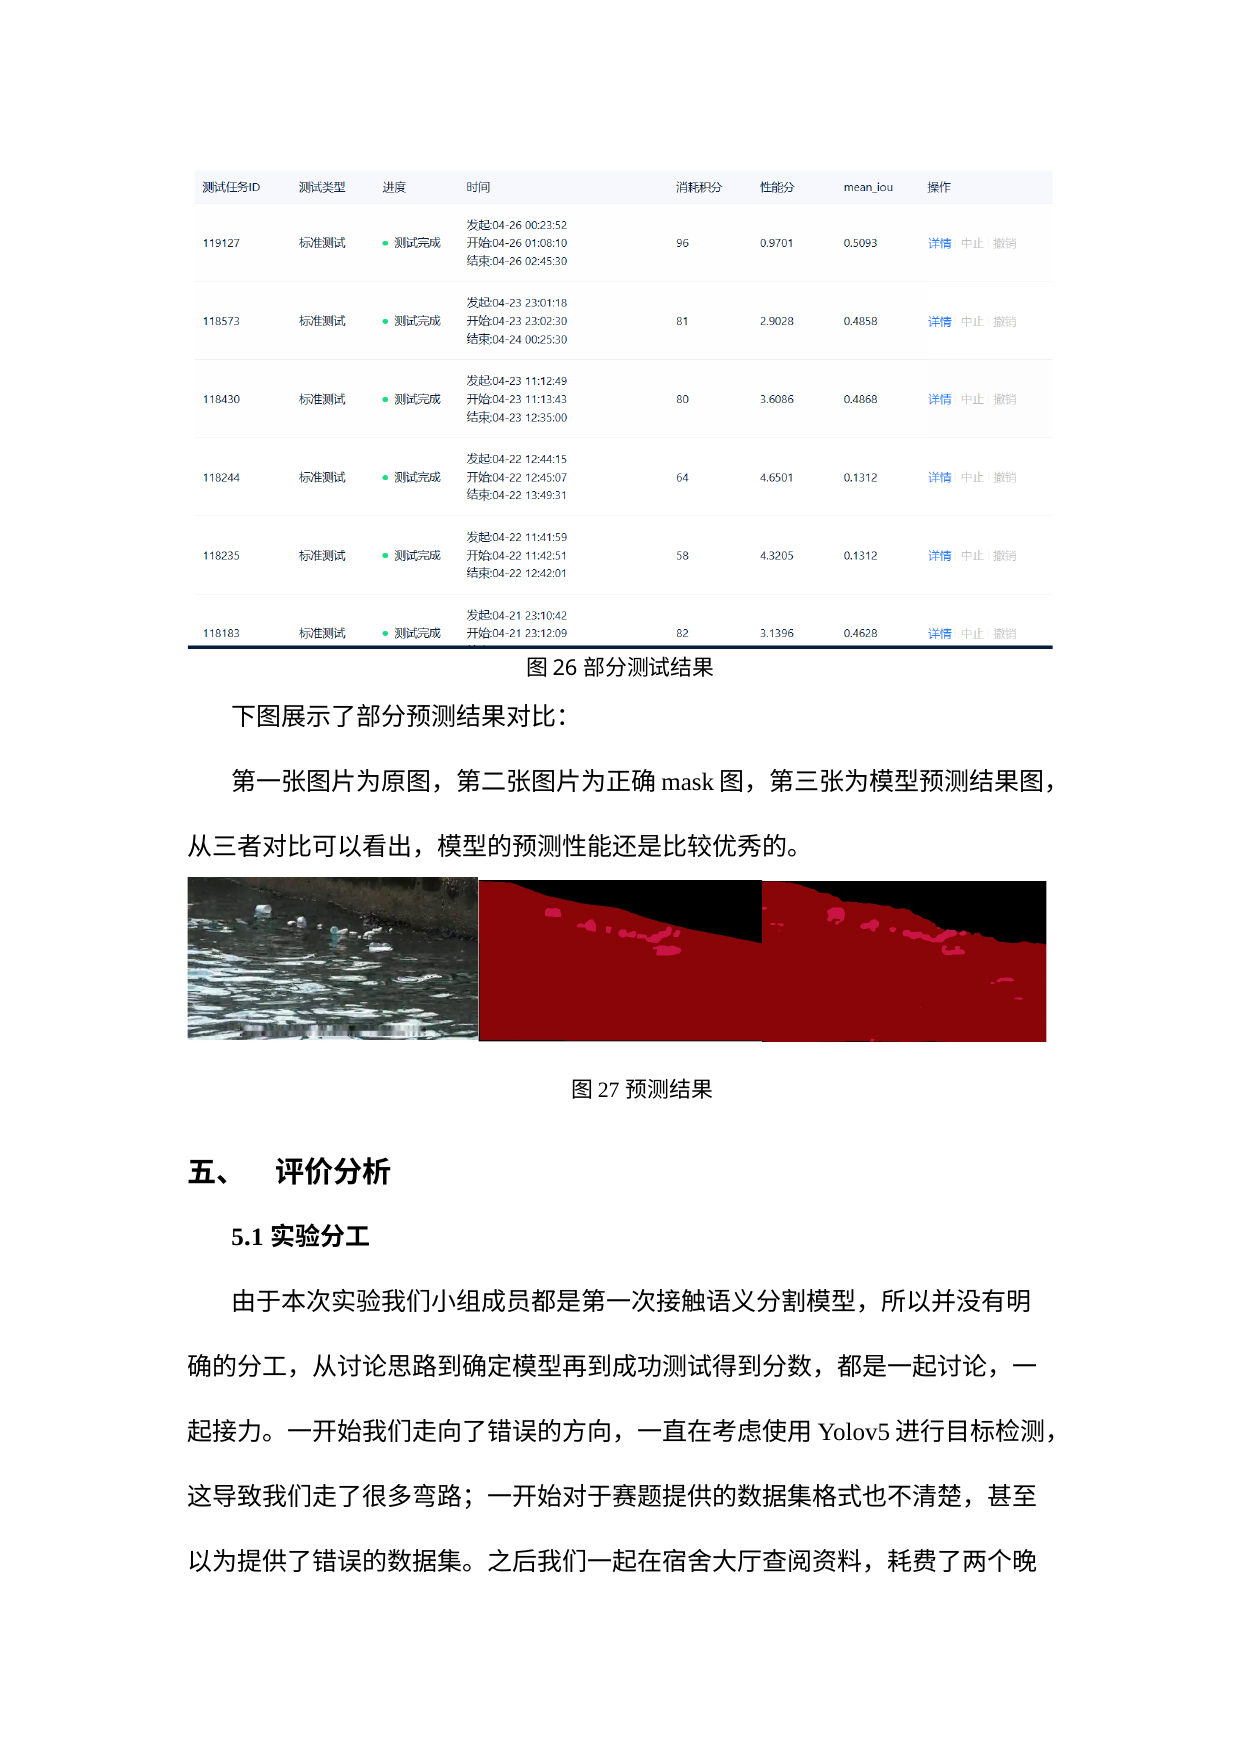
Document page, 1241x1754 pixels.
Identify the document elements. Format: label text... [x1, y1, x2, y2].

list 图26 部分测试结果 [187, 649, 1053, 682]
list 图27 预测结果 [231, 1072, 1053, 1104]
picture [187, 162, 1053, 649]
list 下图展示了部分预测结果对比： [187, 682, 1053, 747]
picture [187, 877, 1047, 1042]
list 5.1 实验分工 [231, 1202, 1053, 1267]
list 第一张图片为原图，第二张图片为正确mask图，第三张为模型预测结果图，从三者对比可以看出，模型的预测性能还是比较优秀的。 [187, 747, 1053, 877]
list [187, 1267, 1053, 1592]
list 评价分析 [187, 1137, 1053, 1202]
